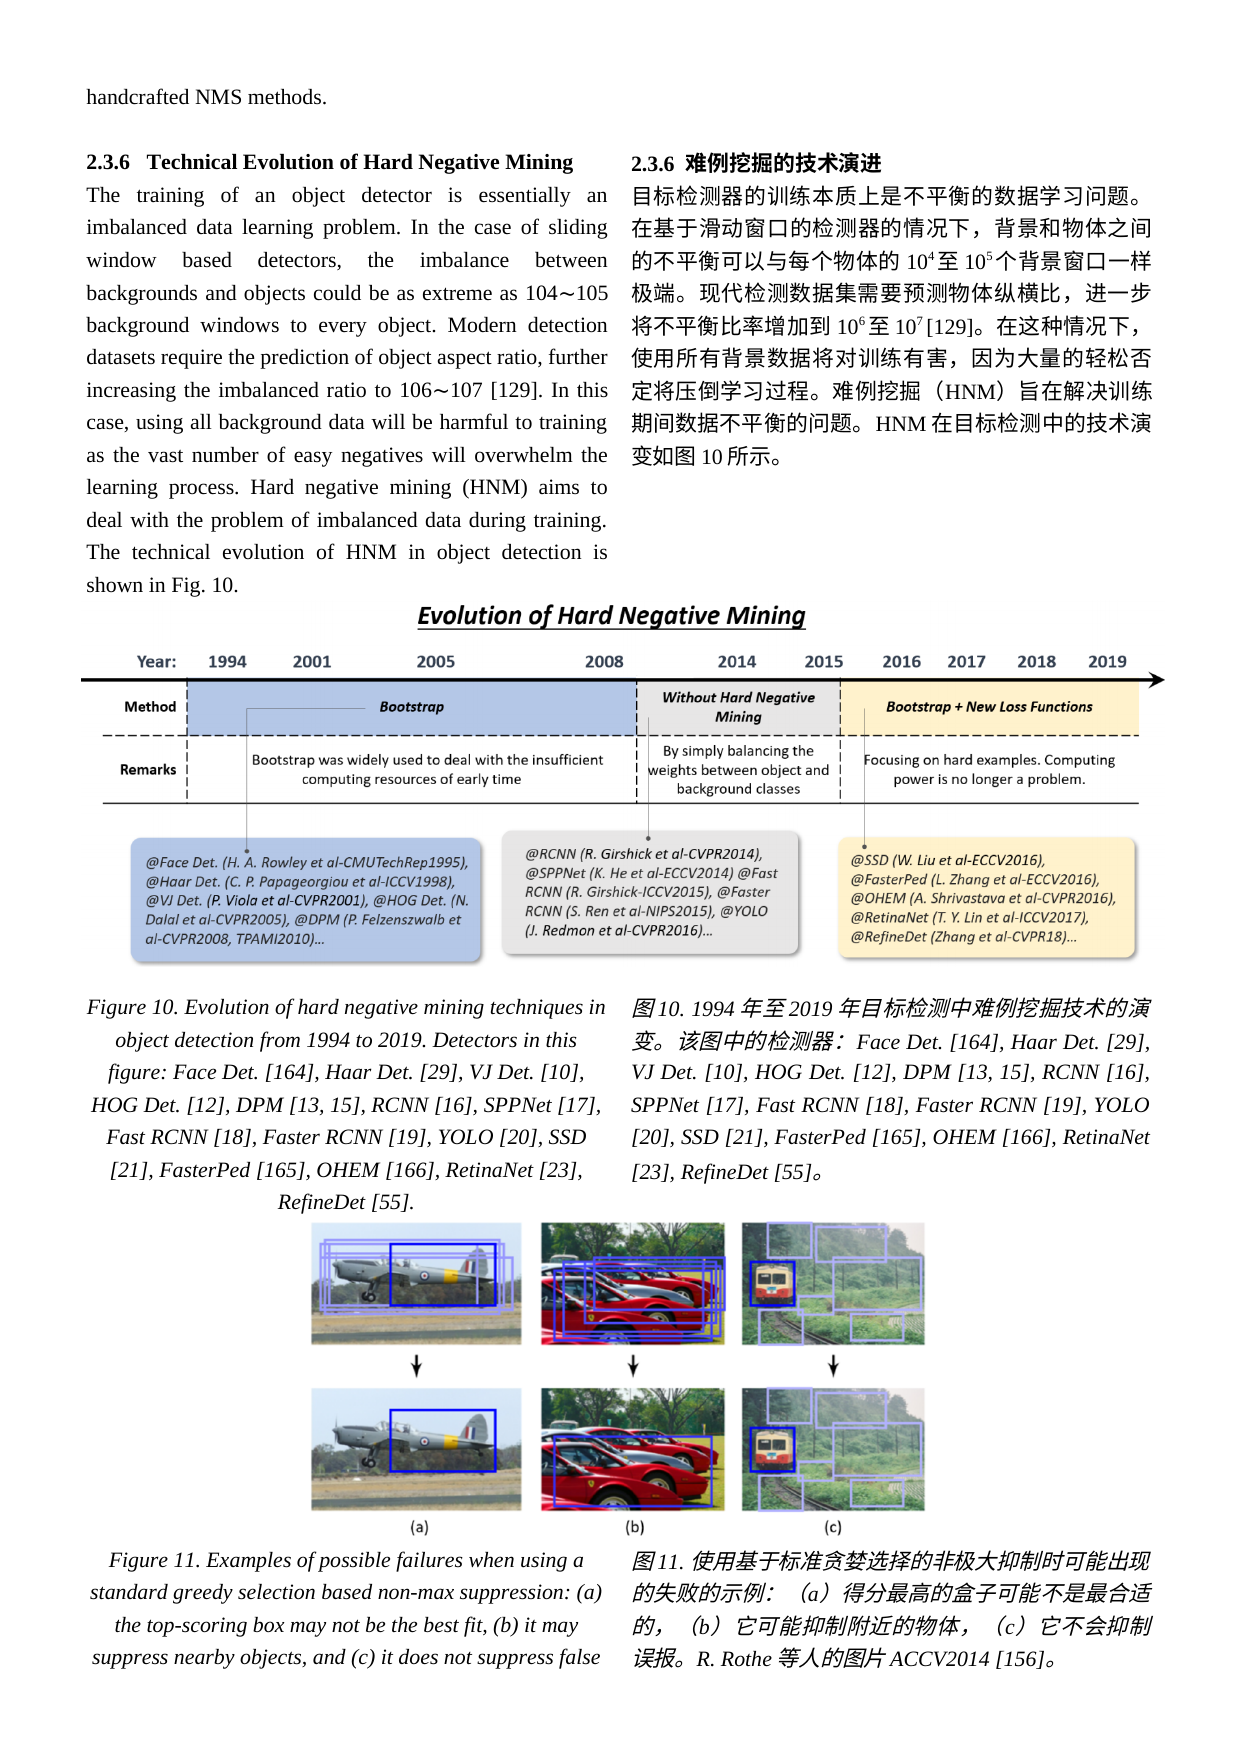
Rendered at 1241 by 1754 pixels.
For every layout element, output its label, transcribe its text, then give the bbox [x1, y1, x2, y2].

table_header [75, 1543, 619, 1673]
picture [75, 600, 1166, 967]
table_header Figure 10. Evolution of hard negative mining techniques in object detection from 1994 to 2019. Detectors in this figure: Face Det. [164], Haar Det. [29], VJ Det. [10], HOG Det. [12], DPM [13, 15], RCNN [16], SPPNet [17], Fast RCNN [18], Faster RCNN [19], YOLO [20], SSD [21], FasterPed [165], OHEM [166], RetinaNet [23], RefineDet [55]. [75, 991, 619, 1218]
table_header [620, 1543, 1164, 1673]
picture [307, 1218, 933, 1539]
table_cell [620, 81, 1164, 600]
table_header 图10. 1994年至2019年目标检测中难例挖掘技术的演变。该图中的检测器：Face Det. [164], Haar Det. [29], VJ Det. [10], HOG Det. [12], DPM [13, 15], RCNN [16], SPPNet [17], Fast RCNN [18], Faster RCNN [19], YOLO [20], SSD [21], FasterPed [165], OHEM [166], RetinaNet [23], RefineDet [55]。 [620, 991, 1164, 1218]
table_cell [75, 81, 619, 600]
